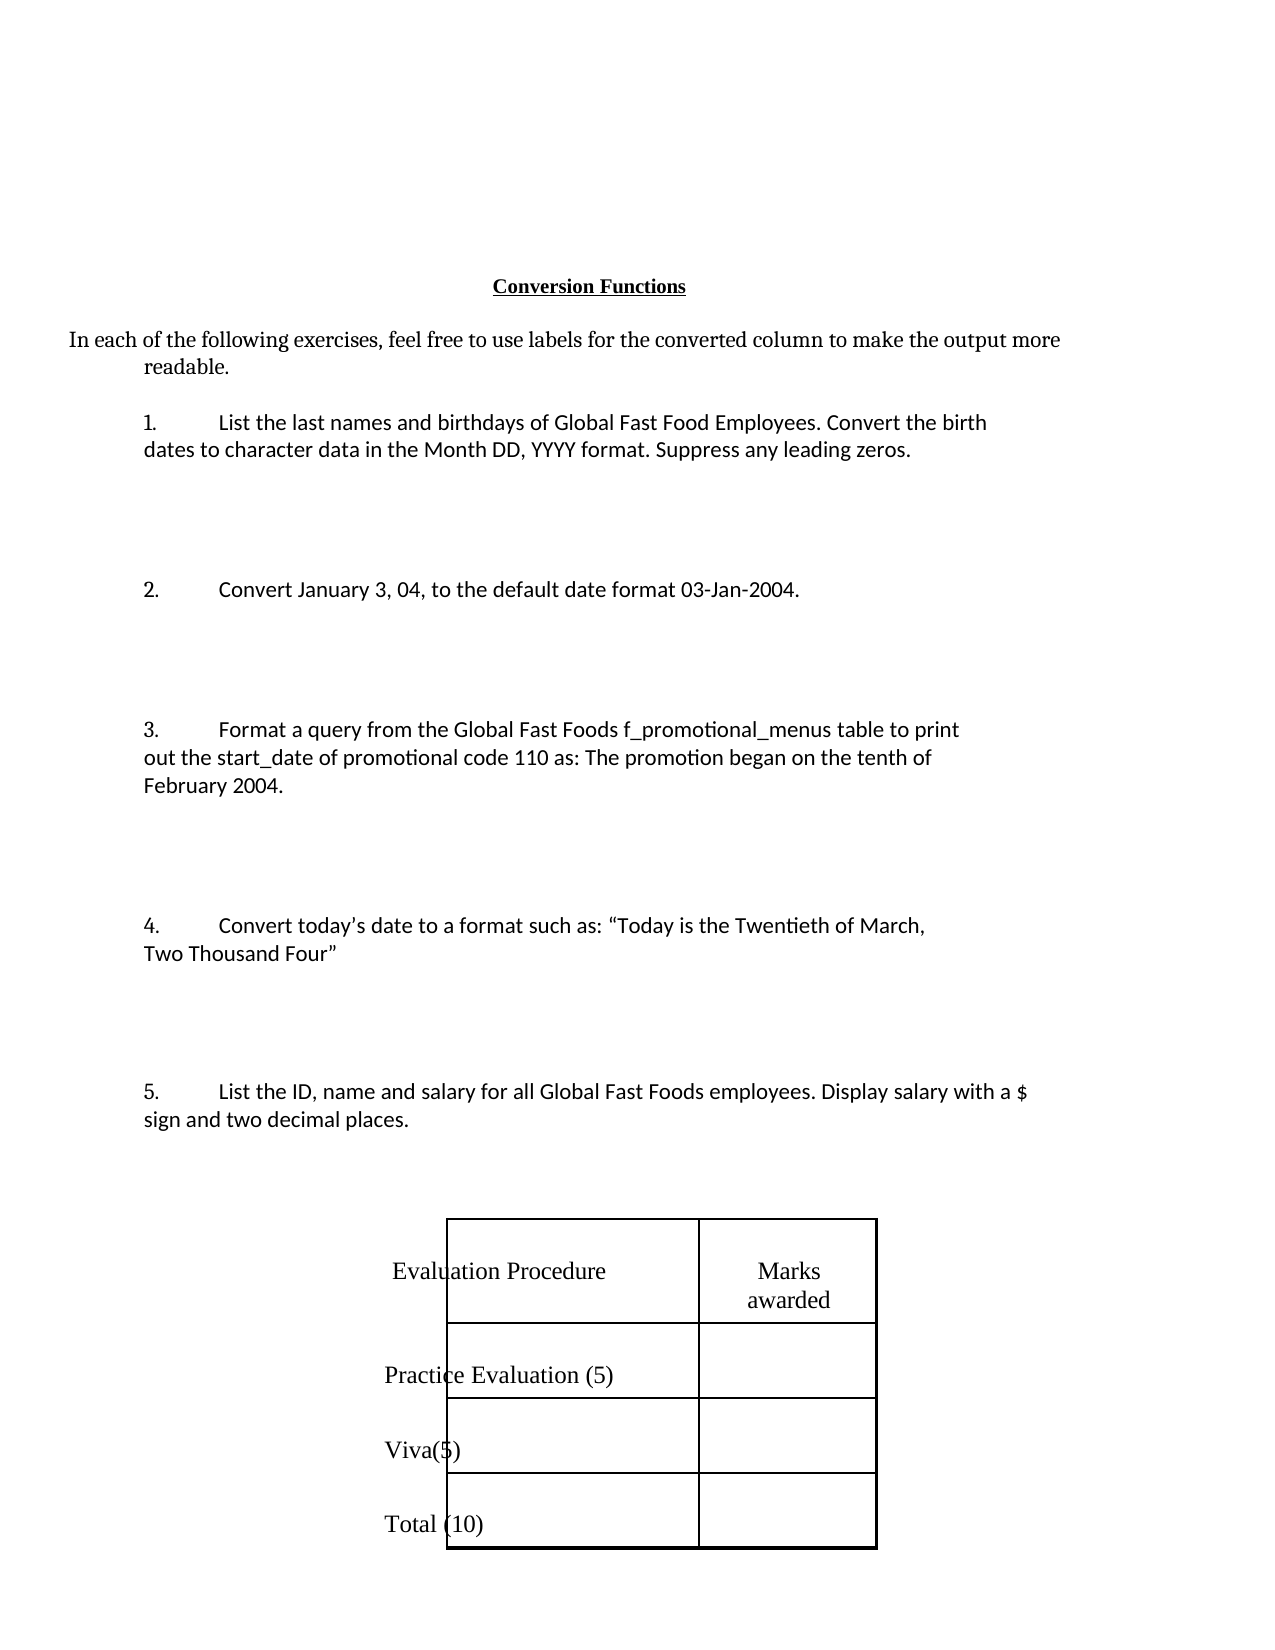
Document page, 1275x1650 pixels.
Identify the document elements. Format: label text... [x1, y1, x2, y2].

list Convert today’s date to a format such as: “Today is the Twentieth of March, Two Thousand Four” [144, 911, 969, 967]
text Conversion Functions [39, 274, 1139, 298]
list Format a query from the Global Fast Foods f_promotional_menus table to print out the start_date of promotional code 110 as: The promotion began on the tenth of February 2004. [144, 715, 996, 799]
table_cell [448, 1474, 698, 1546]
list Convert January 3, 04, to the default date format 03-Jan-2004. [144, 575, 1275, 603]
list List the ID, name and salary for all Global Fast Foods employees. Display salary with a $ sign and two decimal places. [144, 1077, 1069, 1133]
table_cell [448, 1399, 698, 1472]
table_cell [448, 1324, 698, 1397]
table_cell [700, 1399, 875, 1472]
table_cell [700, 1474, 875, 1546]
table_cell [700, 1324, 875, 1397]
list List the last names and birthdays of Global Fast Food Employees. Convert the birth dates to character data in the Month DD, YYYY format. Suppress any leading zeros. [144, 408, 1043, 464]
text In each of the following exercises, feel free to use labels for the converted column to make the output more readable. [69, 327, 1138, 380]
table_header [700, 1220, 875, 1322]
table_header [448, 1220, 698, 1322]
